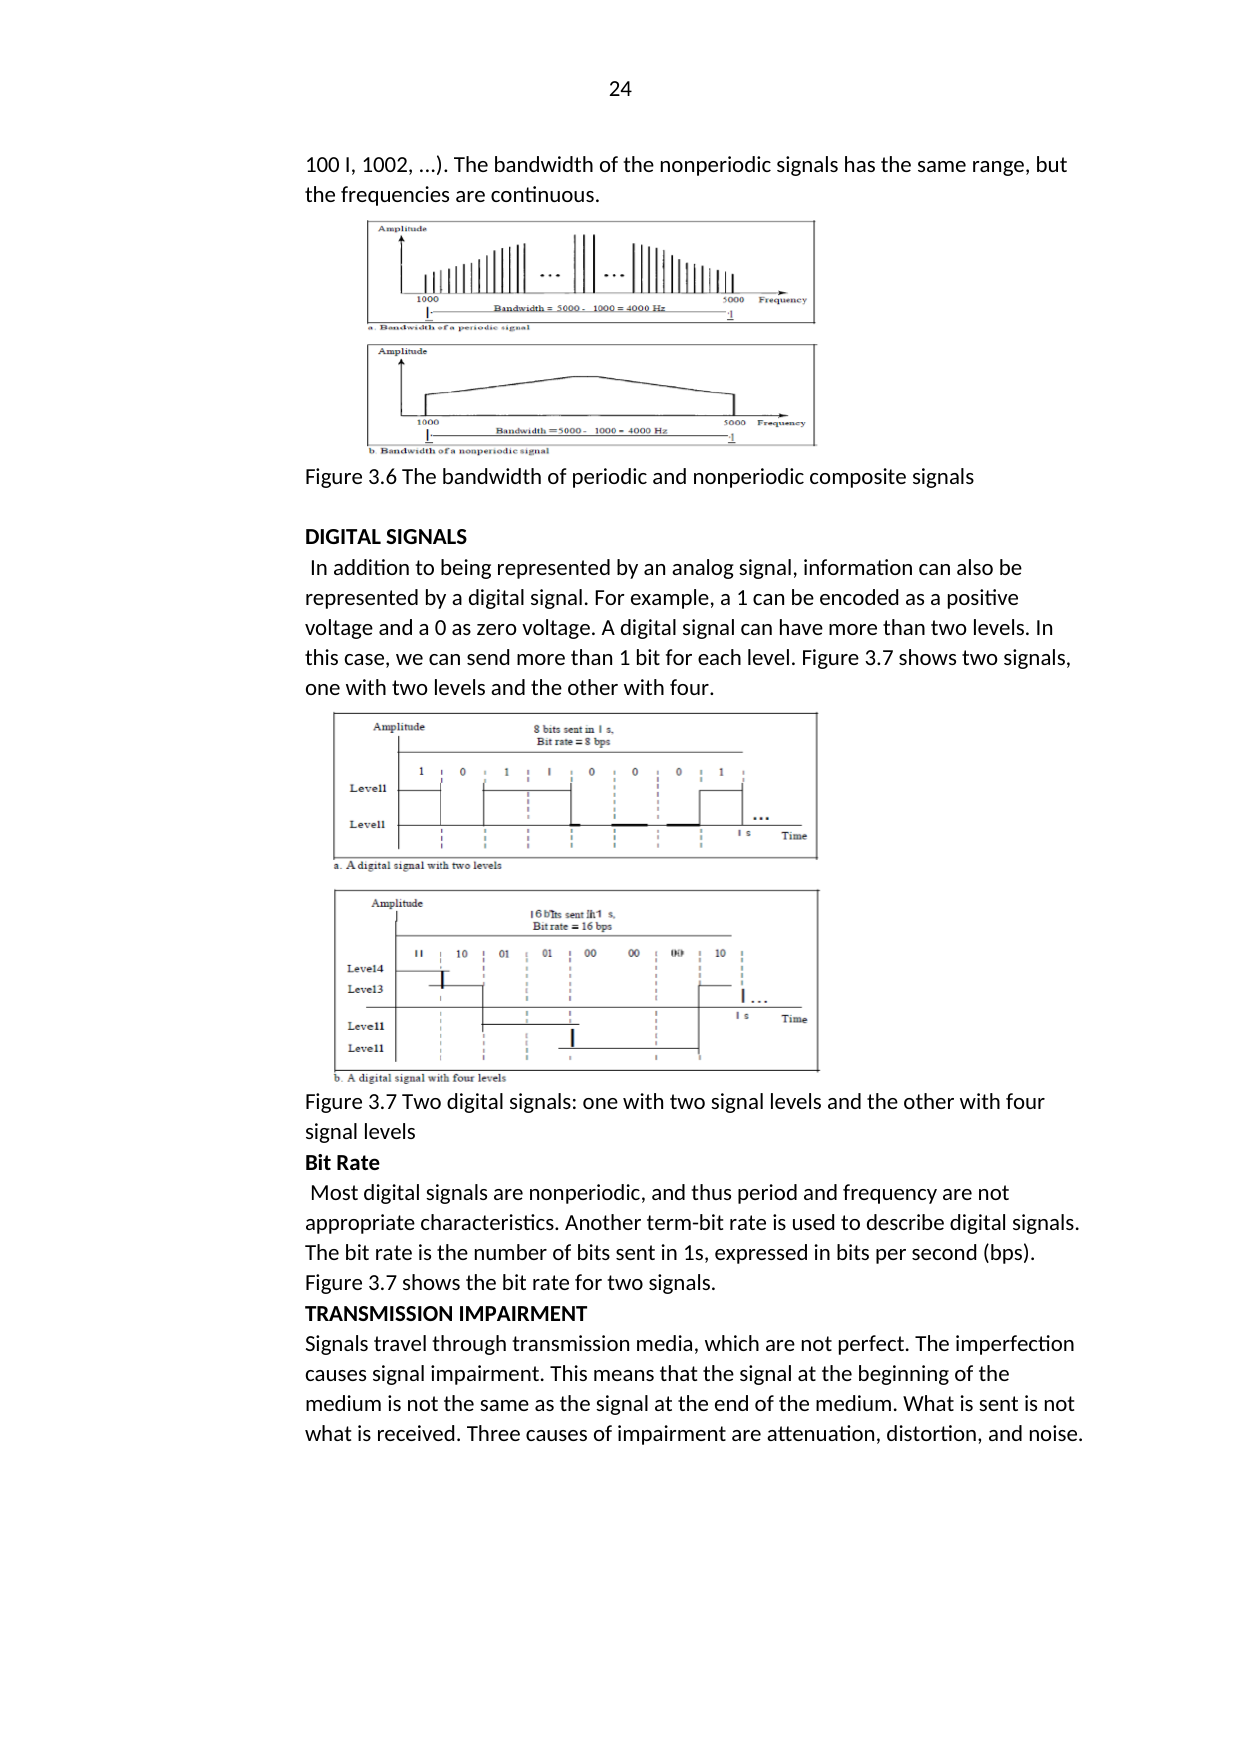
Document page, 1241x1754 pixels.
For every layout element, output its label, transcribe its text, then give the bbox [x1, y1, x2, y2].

picture [304, 703, 852, 1086]
list TRANSMISSION IMPAIRMENT [305, 1299, 1090, 1327]
list Most digital signals are nonperiodic, and thus period and frequency are not appropriate characteristics. Another term-bit rate is used to describe digital signals. The bit rate is the number of bits sent in 1s, expressed in bits per second (bps). Figure 3.7 shows the bit rate for two signals. [305, 1178, 1090, 1296]
list Signals travel through transmission media, which are not perfect. The imperfection causes signal impairment. This means that the signal at the beginning of the medium is not the same as the signal at the end of the medium. What is sent is not what is received. Three causes of impairment are attenuation, distortion, and noise. [305, 1329, 1090, 1447]
list Figure 3.7 Two digital signals: one with two signal levels and the other with four signal levels [305, 1087, 1090, 1145]
list DIGITAL SIGNALS [305, 522, 1090, 550]
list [305, 150, 1090, 208]
list Figure 3.6 The bandwidth of periodic and nonperiodic composite signals [305, 462, 1090, 490]
list In addition to being represented by an analog signal, information can also be represented by a digital signal. For example, a 1 can be encoded as a positive voltage and a 0 as zero voltage. A digital signal can have more than two levels. In this case, we can send more than 1 bit for each level. Figure 3.7 shows two signals, one with two levels and the other with four. [305, 553, 1090, 701]
list Bit Rate [305, 1148, 1090, 1176]
picture [304, 210, 863, 460]
